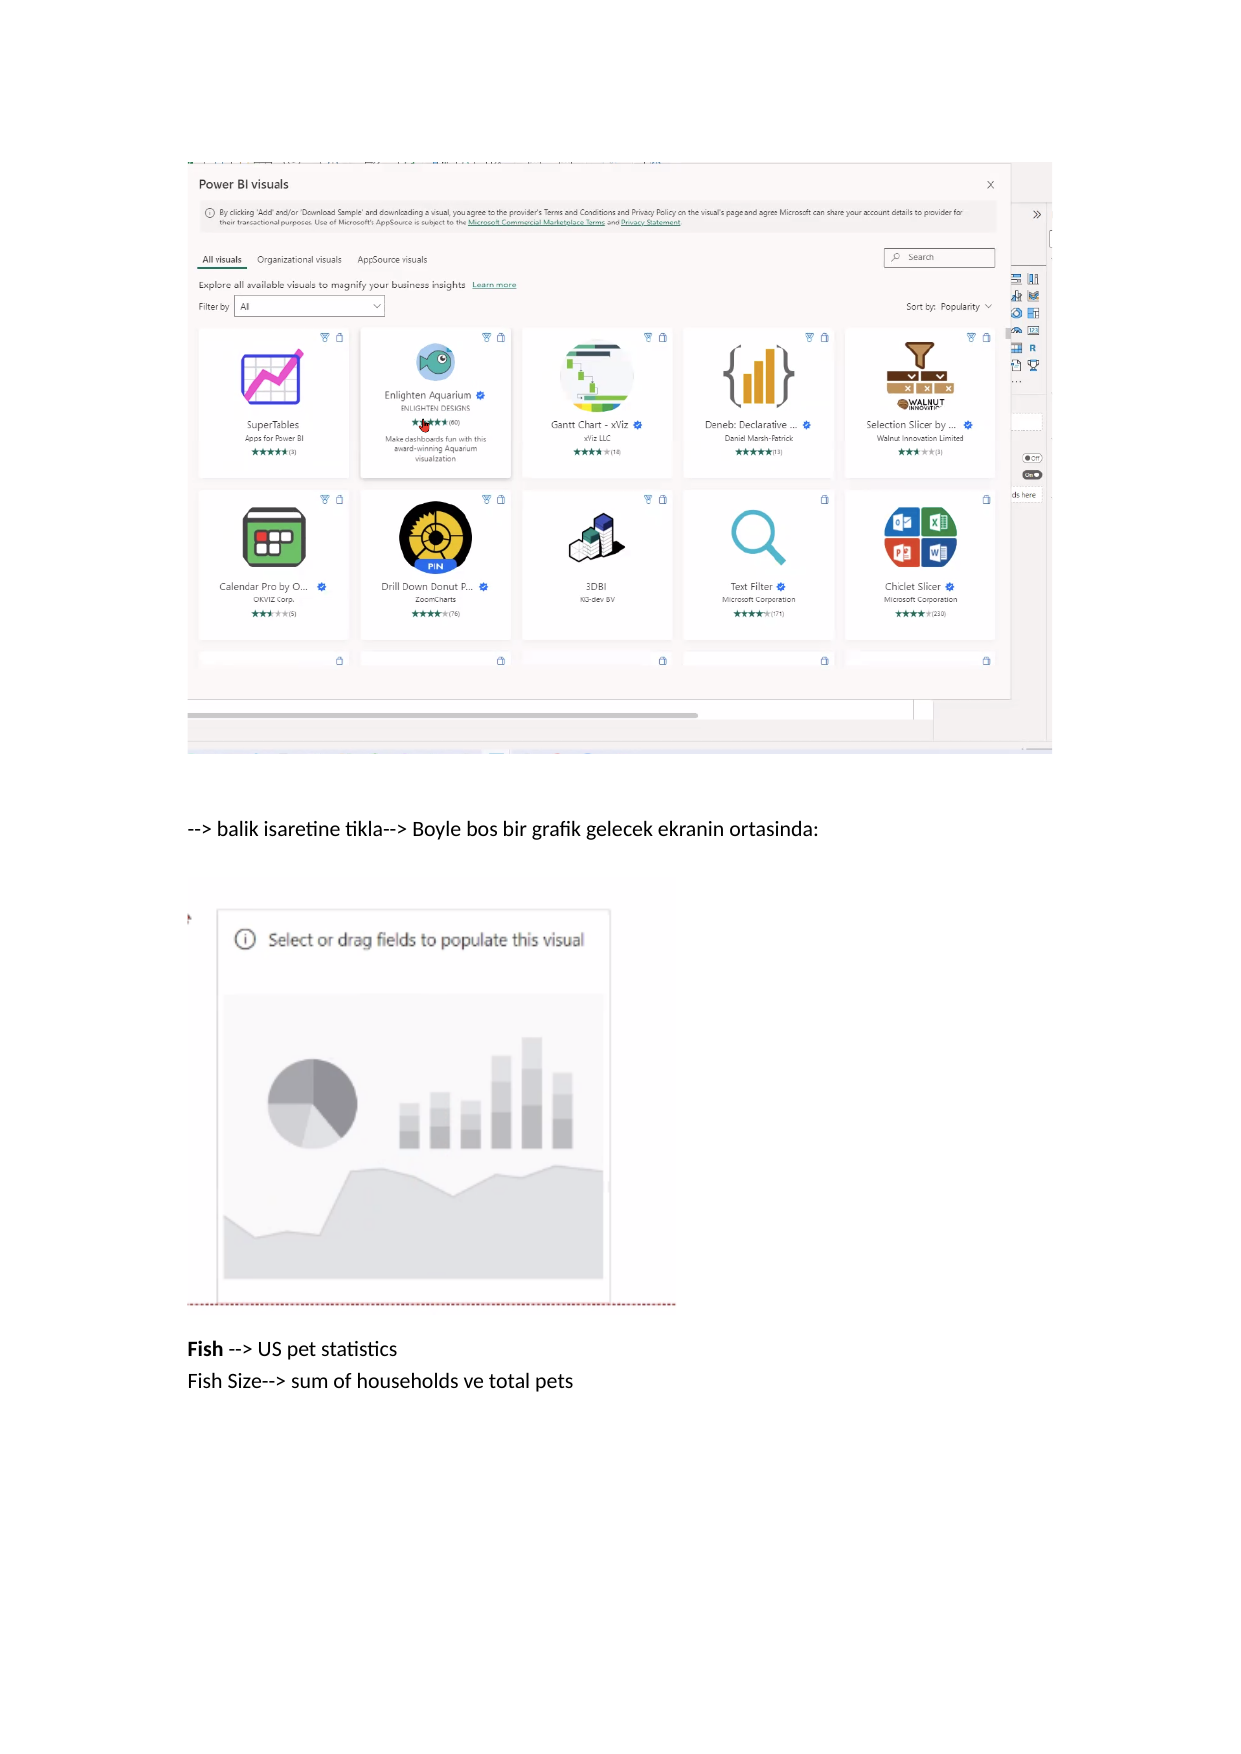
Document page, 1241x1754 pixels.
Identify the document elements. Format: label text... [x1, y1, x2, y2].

list --> balik isaretine tikla--> Boyle bos bir grafik gelecek ekranin ortasinda: [187, 812, 1053, 844]
picture [187, 877, 677, 1315]
list Fish Size--> sum of households ve total pets [187, 1364, 1053, 1397]
picture [187, 162, 1053, 754]
list Fish --> US pet statistics [187, 1332, 1053, 1364]
